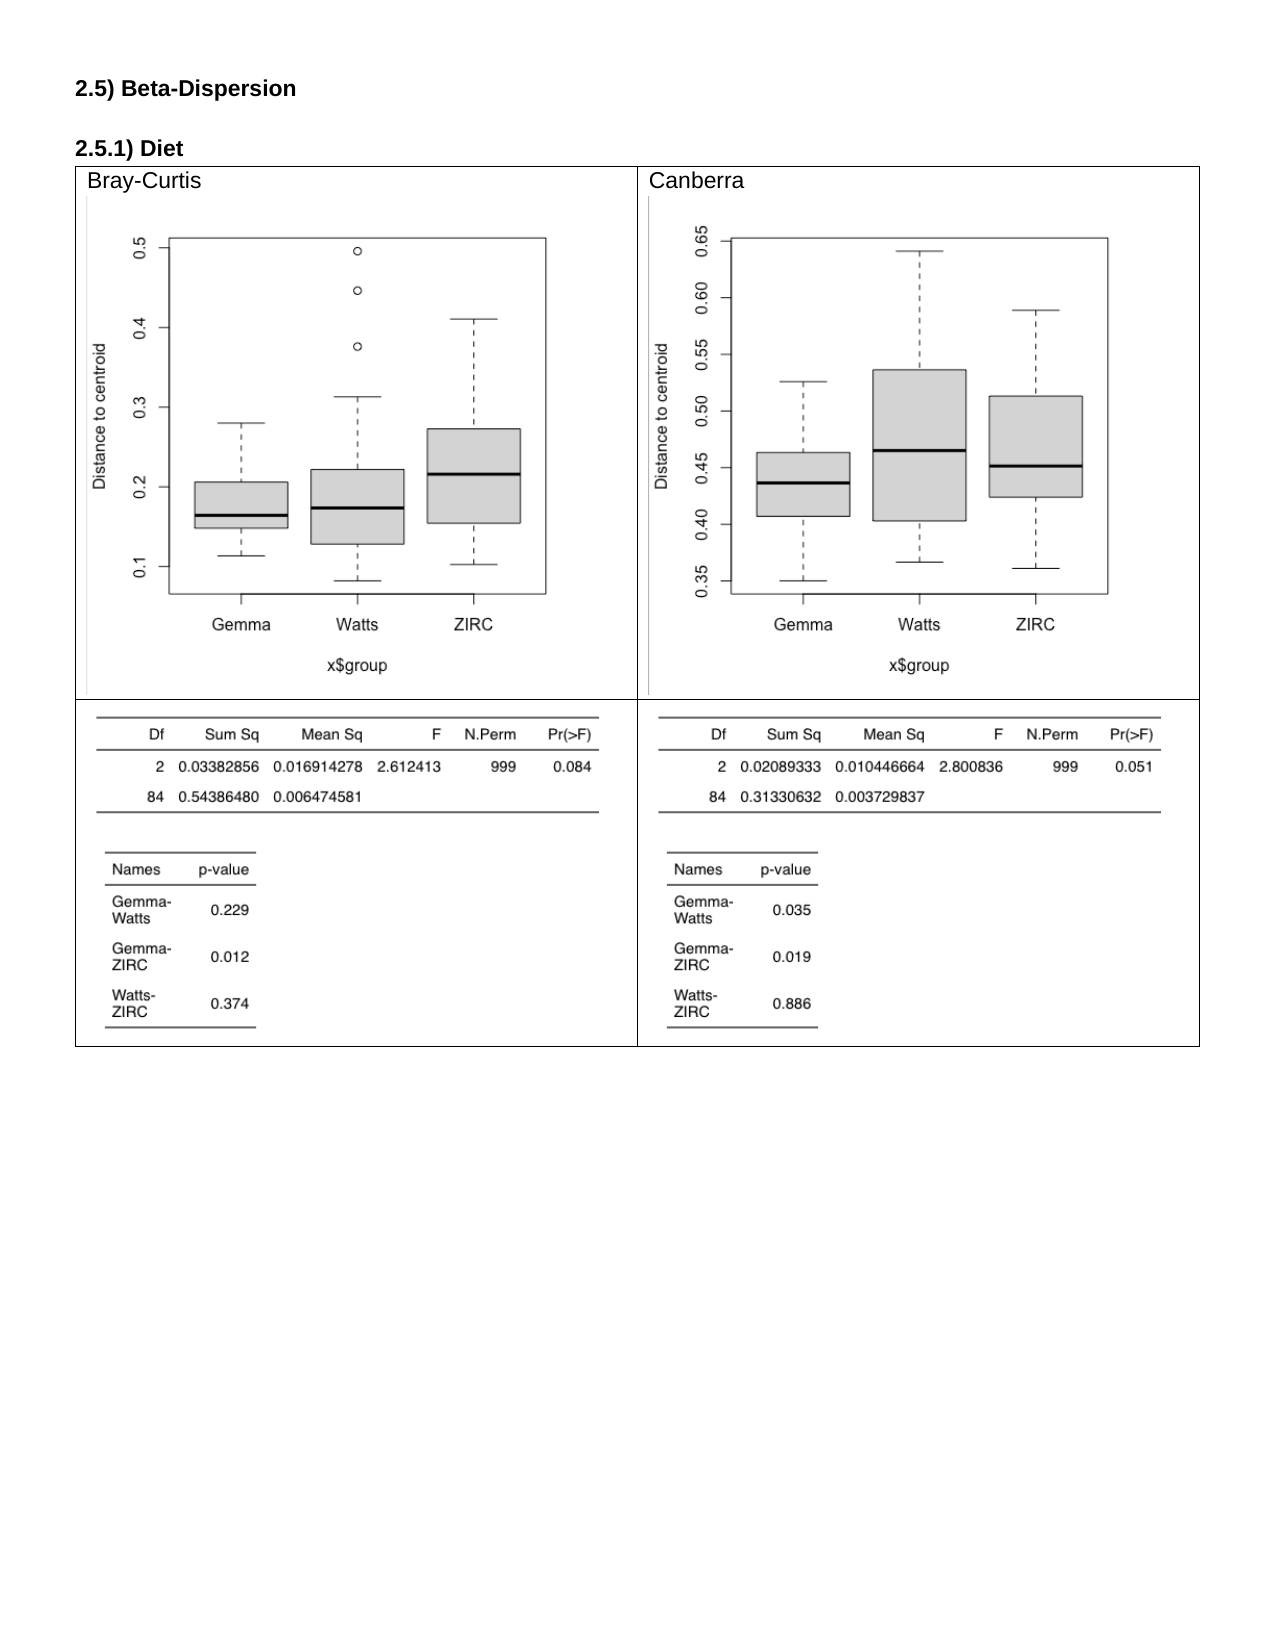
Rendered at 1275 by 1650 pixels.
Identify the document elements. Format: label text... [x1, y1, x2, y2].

picture [648, 700, 1183, 832]
table_cell [76, 700, 637, 1046]
picture [648, 196, 1149, 695]
table_header Canberra [638, 167, 1199, 699]
picture [86, 700, 621, 832]
picture [648, 835, 835, 1042]
picture [86, 835, 273, 1042]
table_header Bray-Curtis [76, 167, 637, 699]
picture [86, 196, 587, 695]
text 2.5.1) Diet [75, 135, 1200, 162]
text 2.5) Beta-Dispersion [75, 75, 1200, 101]
table_cell [638, 700, 1199, 1046]
